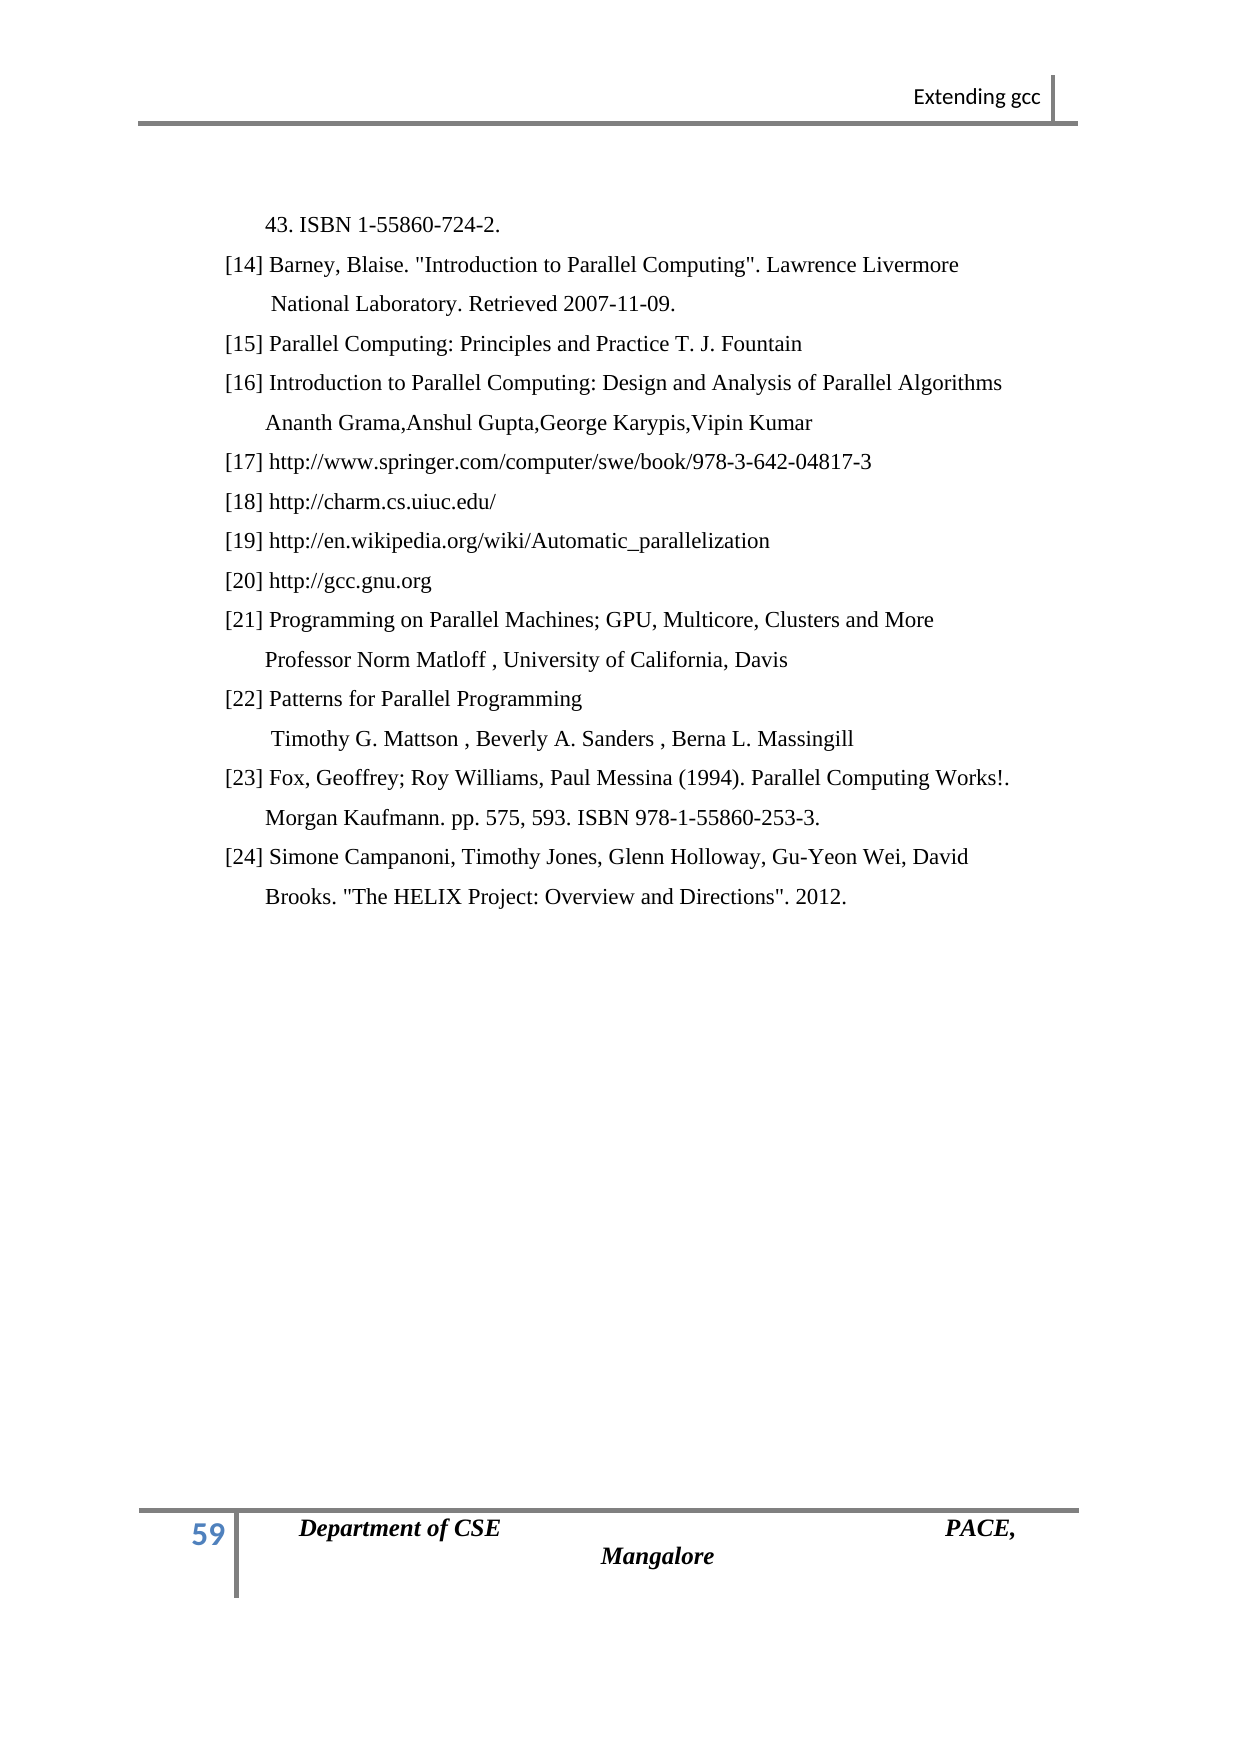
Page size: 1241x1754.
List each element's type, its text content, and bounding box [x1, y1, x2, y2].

list [14] Barney, Blaise. "Introduction to Parallel Computing". Lawrence Livermore [150, 251, 1090, 277]
list Brooks. "The HELIX Project: Overview and Directions". 2012. [150, 883, 1090, 909]
list [24] Simone Campanoni, Timothy Jones, Glenn Holloway, Gu-Yeon Wei, David [150, 843, 1090, 869]
text Professor Norm Matloff , University of California, Davis [150, 646, 1090, 672]
list [20] http://gcc.gnu.org [150, 567, 1090, 593]
list Timothy G. Mattson , Beverly A. Sanders , Berna L. Massingill [150, 725, 1090, 751]
list National Laboratory. Retrieved 2007-11-09. [150, 291, 1090, 317]
list 43. ISBN 1-55860-724-2. [150, 212, 1090, 238]
list Morgan Kaufmann. pp. 575, 593. ISBN 978-1-55860-253-3. [150, 804, 1090, 830]
list [21] Programming on Parallel Machines; GPU, Multicore, Clusters and More [150, 606, 1090, 633]
list [23] Fox, Geoffrey; Roy Williams, Paul Messina (1994). Parallel Computing Works!. [150, 764, 1090, 791]
list [15] Parallel Computing: Principles and Practice T. J. Fountain [150, 330, 1090, 356]
list Ananth Grama,Anshul Gupta,George Karypis,Vipin Kumar [150, 409, 1090, 435]
list [19] http://en.wikipedia.org/wiki/Automatic_parallelization [150, 527, 1090, 554]
list [16] Introduction to Parallel Computing: Design and Analysis of Parallel Algorithms [150, 369, 1090, 396]
list [18] http://charm.cs.uiuc.edu/ [150, 488, 1090, 514]
list [17] http://www.springer.com/computer/swe/book/978-3-642-04817-3 [150, 448, 1090, 475]
list [22] Patterns for Parallel Programming [150, 685, 1090, 712]
